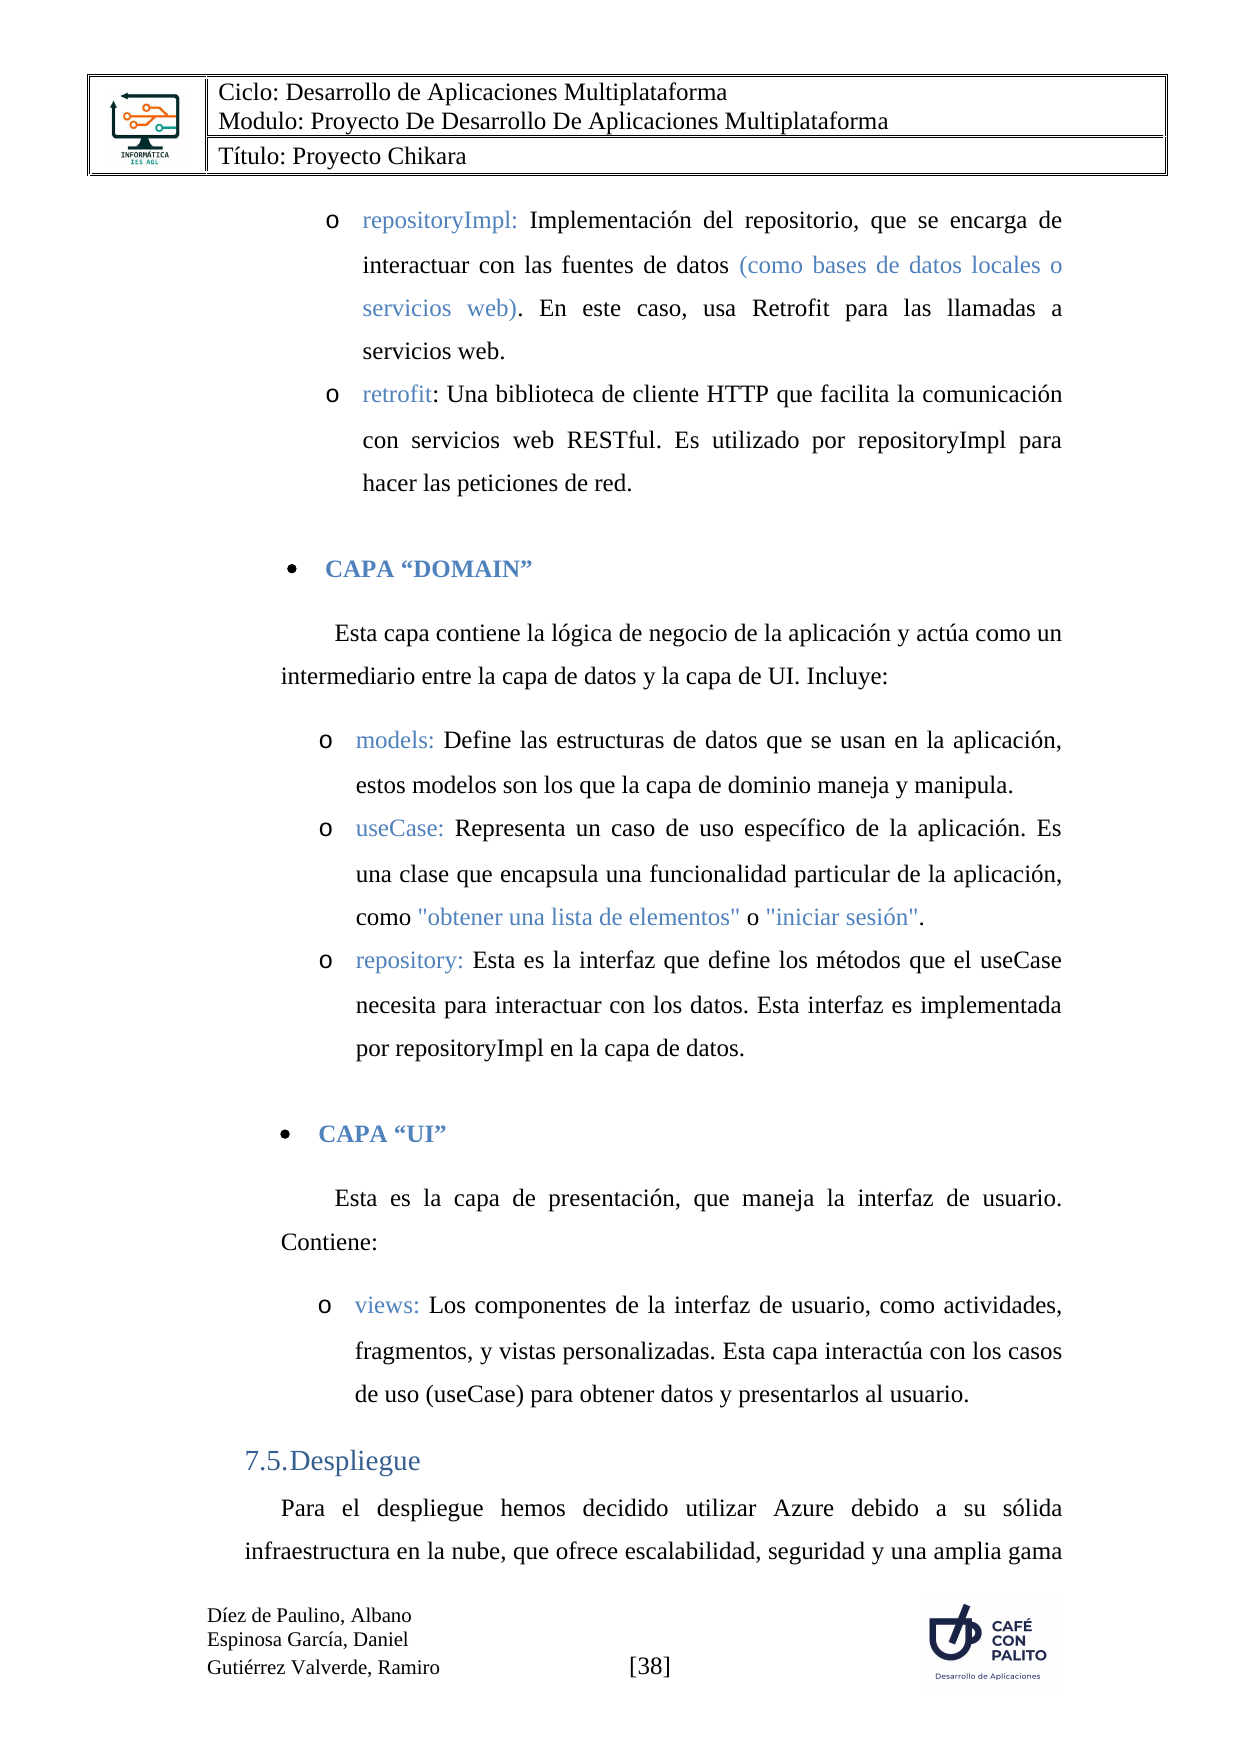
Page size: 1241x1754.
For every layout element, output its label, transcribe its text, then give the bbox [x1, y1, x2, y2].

list repositoryImpl: Implementación del repositorio, que se encarga de interactuar con las fuentes de datos (como bases de datos locales o servicios web). En este caso, usa Retrofit para las llamadas a servicios web. [325, 205, 1063, 365]
list useCase: Representa un caso de uso específico de la aplicación. Es una clase que encapsula una funcionalidad particular de la aplicación, como "obtener una lista de elementos" o "iniciar sesión". [318, 813, 1063, 931]
list CAPA “DOMAIN” [287, 554, 1063, 583]
list views: Los componentes de la interfaz de usuario, como actividades, fragmentos, y vistas personalizadas. Esta capa interactúa con los casos de uso (useCase) para obtener datos y presentarlos al usuario. [317, 1291, 1063, 1408]
picture [921, 1595, 1058, 1695]
list retrofit: Una biblioteca de cliente HTTP que facilita la comunicación con servicios web RESTful. Es utilizado por repositoryImpl para hacer las peticiones de red. [325, 379, 1063, 497]
list repository: Esta es la interfaz que define los métodos que el useCase necesita para interactuar con los datos. Esta interfaz es implementada por repositoryImpl en la capa de datos. [318, 945, 1063, 1062]
text Esta es la capa de presentación, que maneja la interfaz de usuario. Contiene: [281, 1183, 1063, 1255]
subtitle Despliegue [244, 1443, 1063, 1476]
text Esta capa contiene la lógica de negocio de la aplicación y actúa como un intermediario entre la capa de datos y la capa de UI. Incluye: [281, 618, 1063, 690]
picture [106, 87, 186, 168]
list CAPA “UI” [281, 1119, 1063, 1148]
list models: Define las estructuras de datos que se usan en la aplicación, estos modelos son los que la capa de dominio maneja y manipula. [318, 725, 1063, 799]
